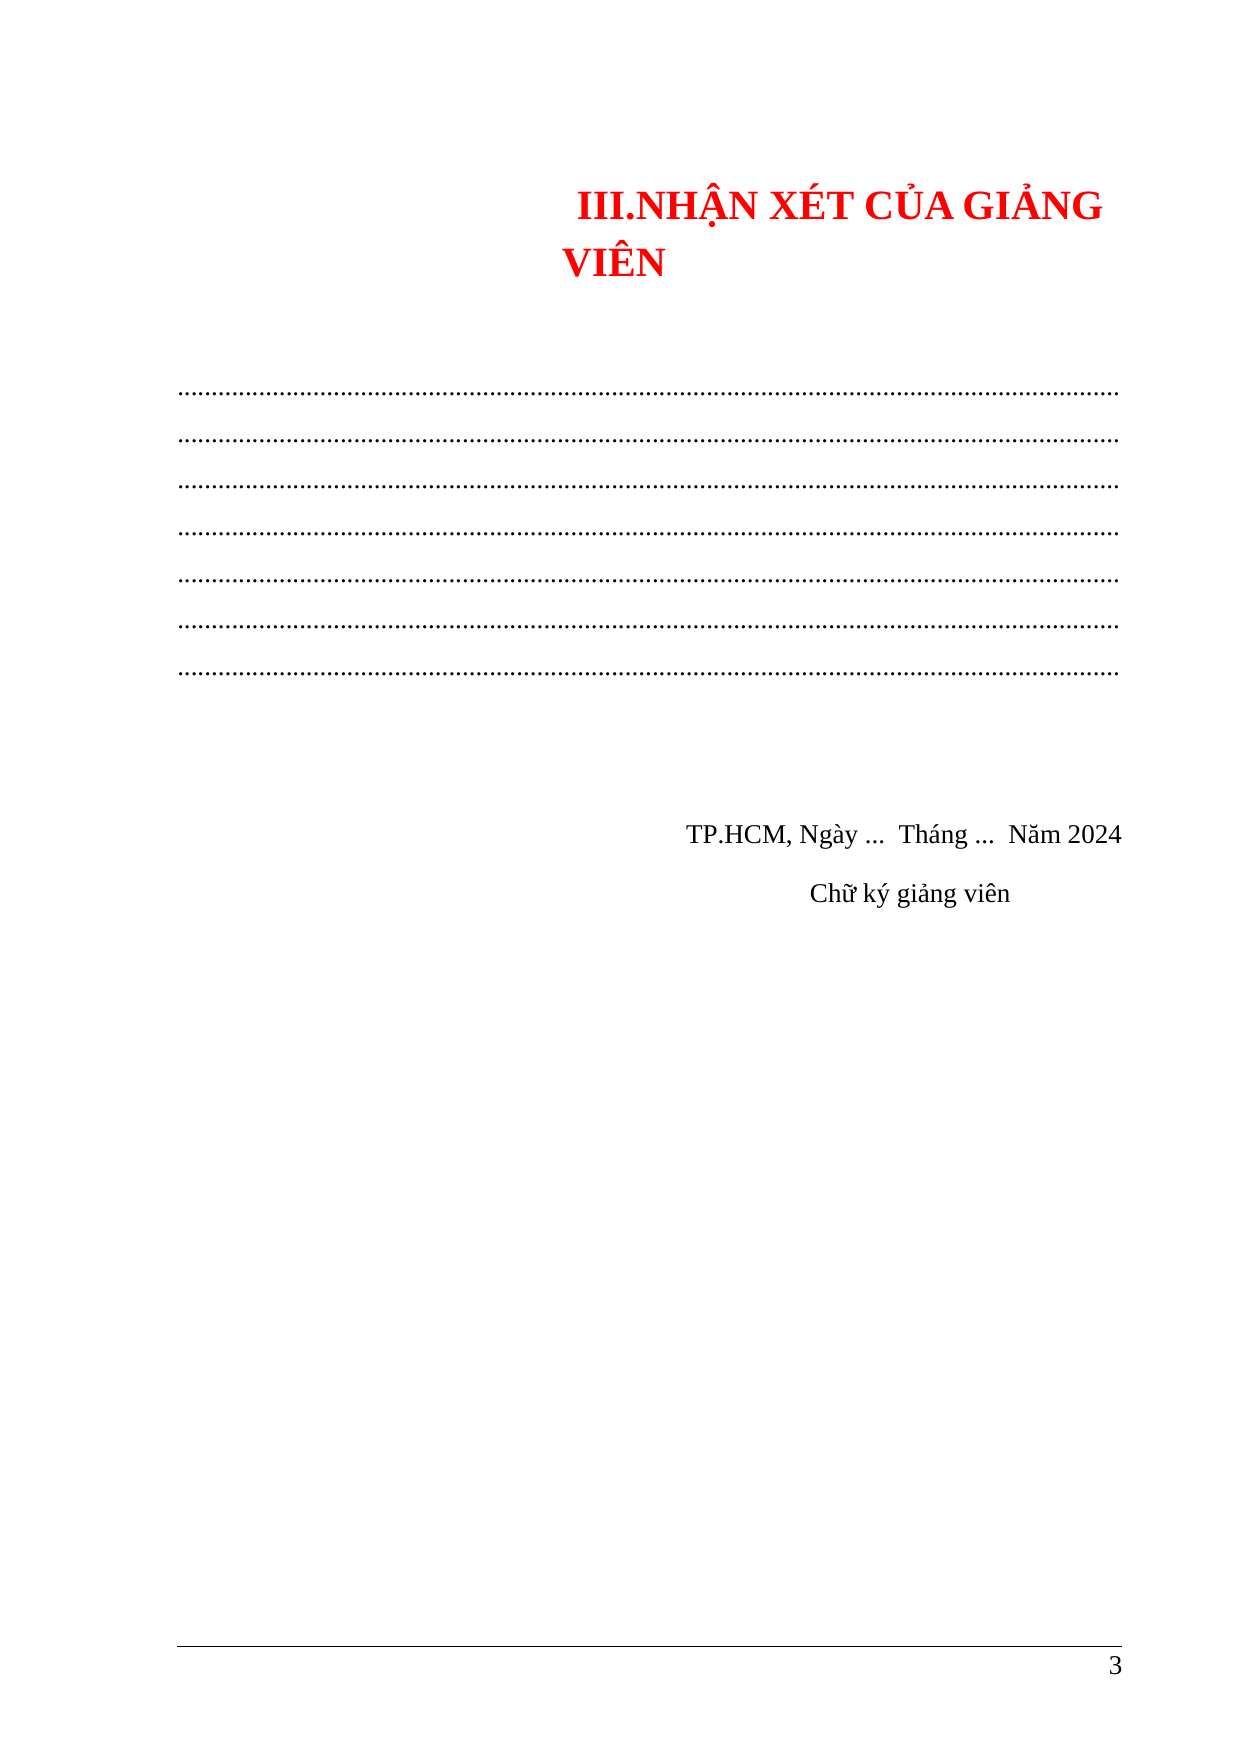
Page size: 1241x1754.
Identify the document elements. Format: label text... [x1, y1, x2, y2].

text Chữ ký giảng viên [702, 877, 1122, 909]
text TP.HCM, Ngày ... Tháng ... Năm 2024 [177, 818, 1122, 849]
title NHẬN XÉT CỦA GIẢNG VIÊN [562, 180, 1122, 286]
